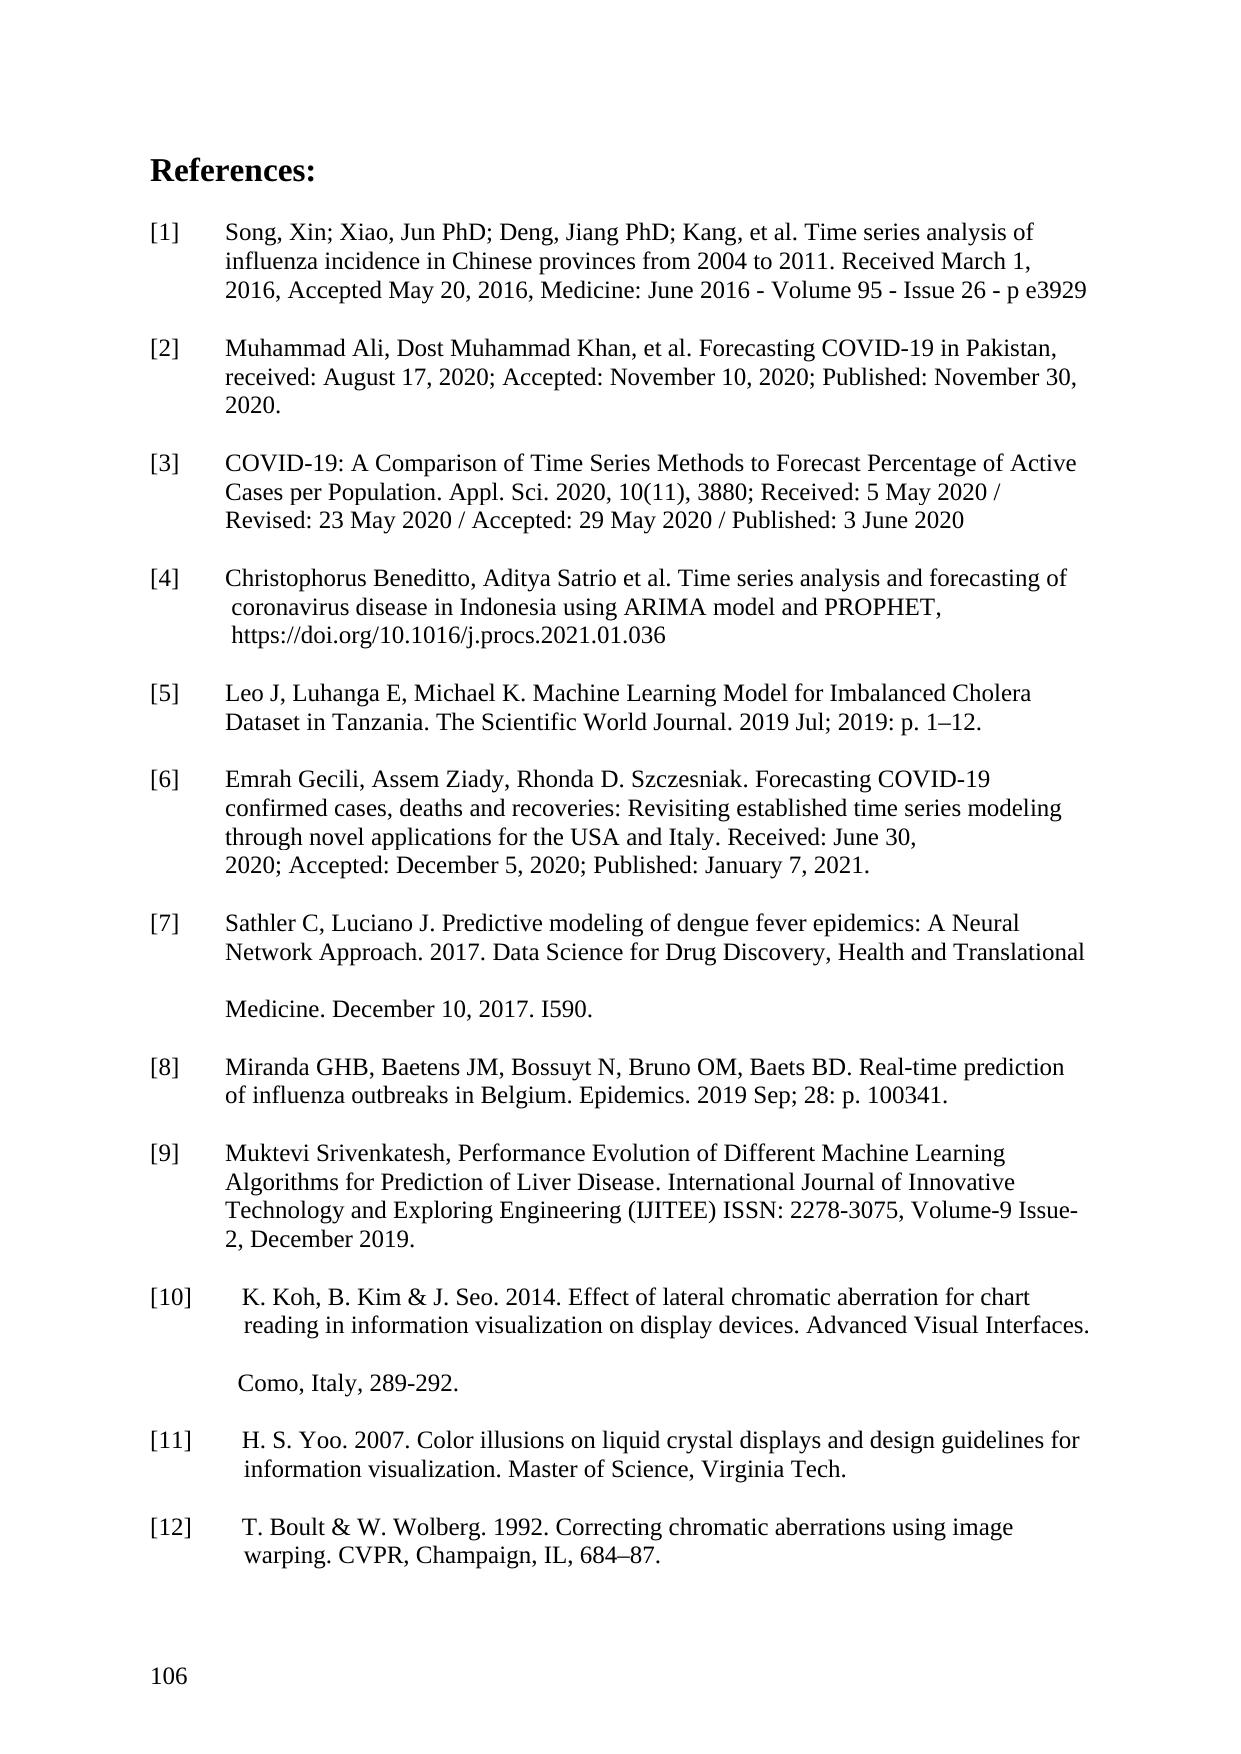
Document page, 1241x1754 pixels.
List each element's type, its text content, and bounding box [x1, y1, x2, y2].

text [10] K. Koh, B. Kim & J. Seo. 2014. Effect of lateral chromatic aberration for chart reading in information visualization on display devices. Advanced Visual Interfaces. Como, Italy, 289-292. [150, 1282, 1090, 1425]
text References: [150, 150, 1090, 188]
text [2] Muhammad Ali, Dost Muhammad Khan, et al. Forecasting COVID-19 in Pakistan, received: August 17, 2020; Accepted: November 10, 2020; Published: November 30, 2020. [150, 333, 1090, 448]
text [12] T. Boult & W. Wolberg. 1992. Correcting chromatic aberrations using image warping. CVPR, Champaign, IL, 684–87. [150, 1512, 1090, 1598]
text [8] Miranda GHB, Baetens JM, Bossuyt N, Bruno OM, Baets BD. Real-time prediction of influenza outbreaks in Belgium. Epidemics. 2019 Sep; 28: p. 100341. [150, 1052, 1090, 1109]
text [3] COVID-19: A Comparison of Time Series Methods to Forecast Percentage of Active Cases per Population. Appl. Sci. 2020, 10(11), 3880; Received: 5 May 2020 / Revised: 23 May 2020 / Accepted: 29 May 2020 / Published: 3 June 2020 [150, 448, 1090, 534]
text [1] Song, Xin; Xiao, Jun PhD; Deng, Jiang PhD; Kang, et al. Time series analysis of influenza incidence in Chinese provinces from 2004 to 2011. Received March 1, 2016, Accepted May 20, 2016, Medicine: June 2016 - Volume 95 - Issue 26 - p e3929 [150, 217, 1090, 304]
text [6] Emrah Gecili, Assem Ziady, Rhonda D. Szczesniak. Forecasting COVID-19 confirmed cases, deaths and recoveries: Revisiting established time series modeling through novel applications for the USA and Italy. Received: June 30, 2020; Accepted: December 5, 2020; Published: January 7, 2021. [7] Sathler C, Luciano J. Predictive modeling of dengue fever epidemics: A Neural Network Approach. 2017. Data Science for Drug Discovery, Health and Translational Medicine. December 10, 2017. I590. [150, 764, 1090, 1052]
text [9] Muktevi Srivenkatesh, Performance Evolution of Different Machine Learning Algorithms for Prediction of Liver Disease. International Journal of Innovative Technology and Exploring Engineering (IJITEE) ISSN: 2278-3075, Volume-9 Issue-2, December 2019. [150, 1138, 1090, 1253]
text [11] H. S. Yoo. 2007. Color illusions on liquid crystal displays and design guidelines for information visualization. Master of Science, Virginia Tech. [150, 1425, 1090, 1512]
text [4] Christophorus Beneditto, Aditya Satrio et al. Time series analysis and forecasting of coronavirus disease in Indonesia using ARIMA model and PROPHET, https://doi.org/10.1016/j.procs.2021.01.036 [5] Leo J, Luhanga E, Michael K. Machine Learning Model for Imbalanced Cholera Dataset in Tanzania. The Scientific World Journal. 2019 Jul; 2019: p. 1–12. [150, 563, 1090, 764]
